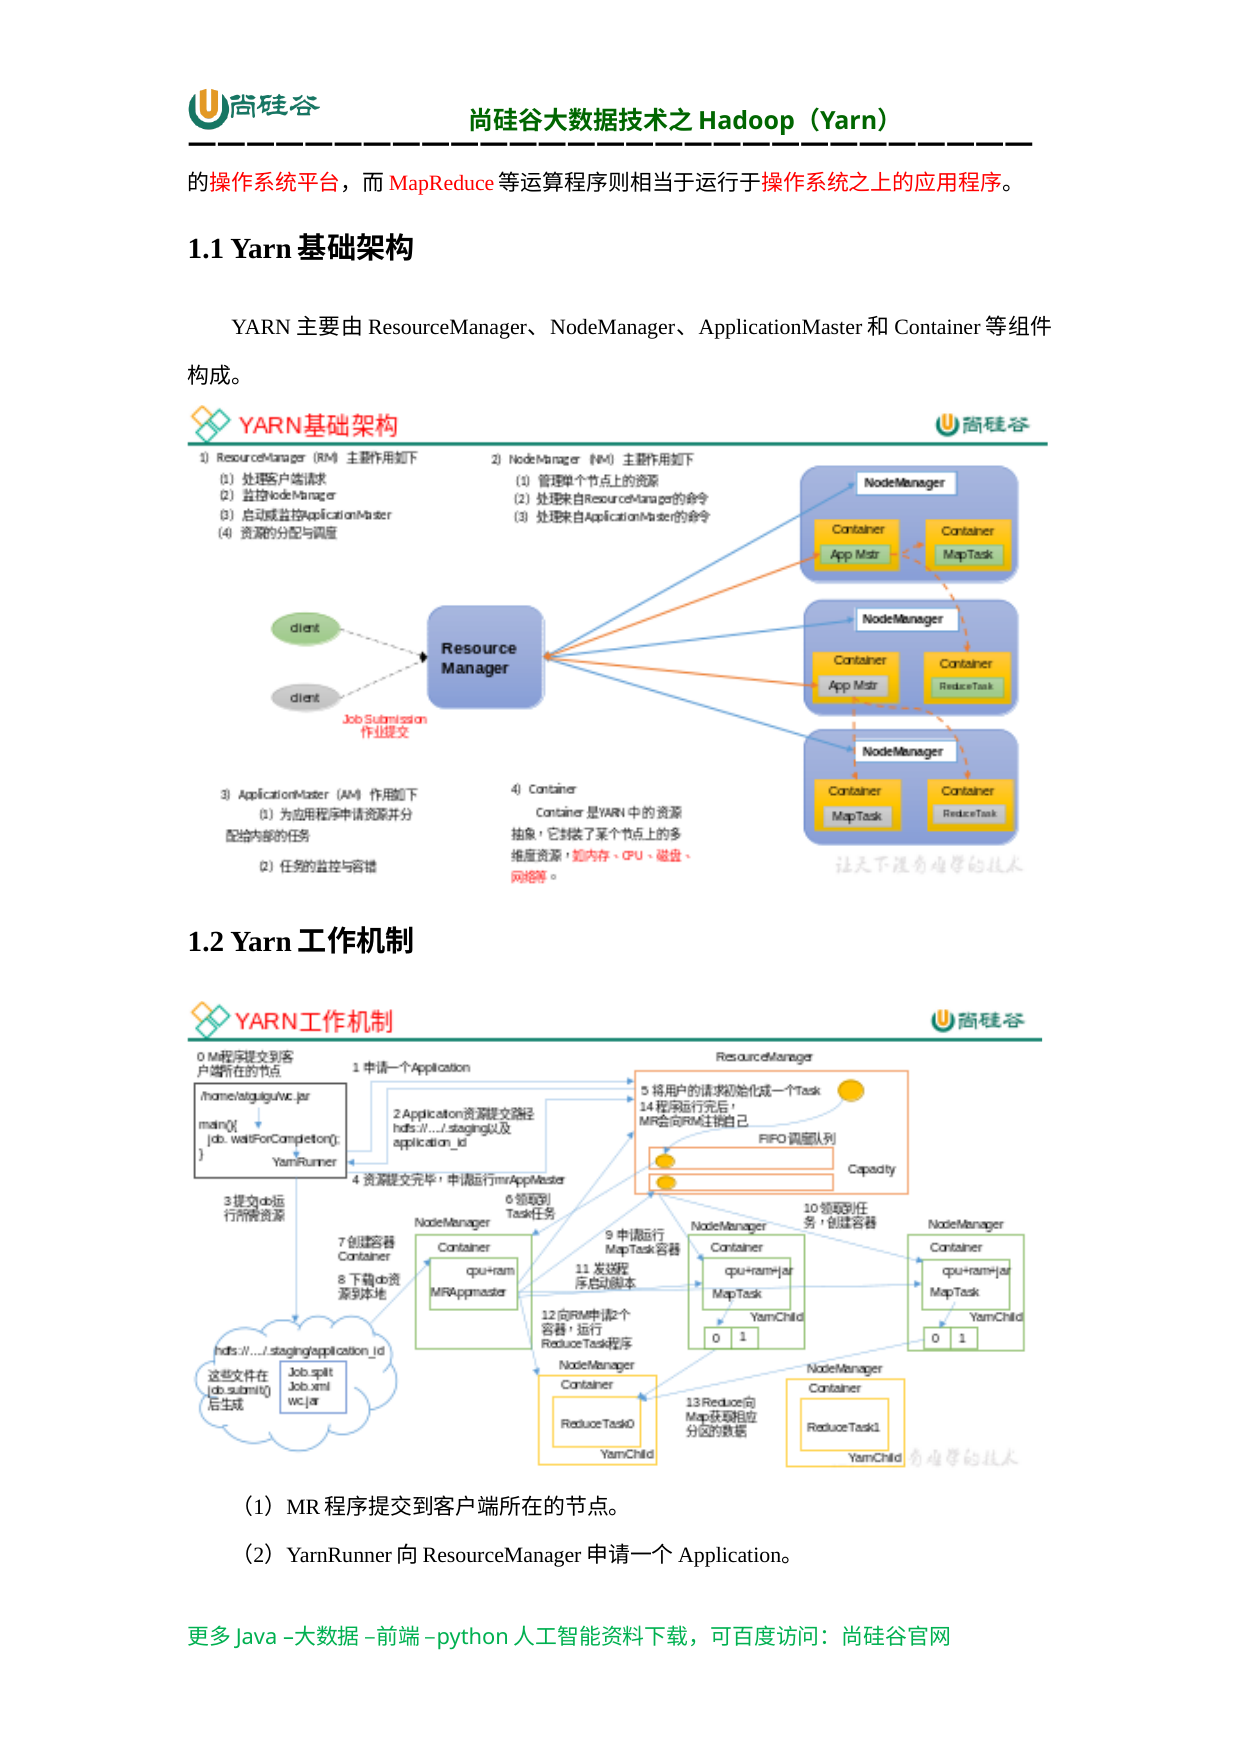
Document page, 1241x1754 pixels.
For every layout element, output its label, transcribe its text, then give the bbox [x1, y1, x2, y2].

text （1）MR程序提交到客户端所在的节点。 [187, 1489, 1053, 1521]
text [187, 165, 1053, 197]
subtitle 1.2 Yarn工作机制 [187, 906, 1053, 971]
text （2）YarnRunner向ResourceManager申请一个Application。 [187, 1537, 1053, 1569]
subtitle 1.1 Yarn基础架构 [187, 213, 1053, 278]
text YARN主要由ResourceManager、NodeManager、ApplicationMaster和Container等组件构成。 [187, 308, 1053, 390]
